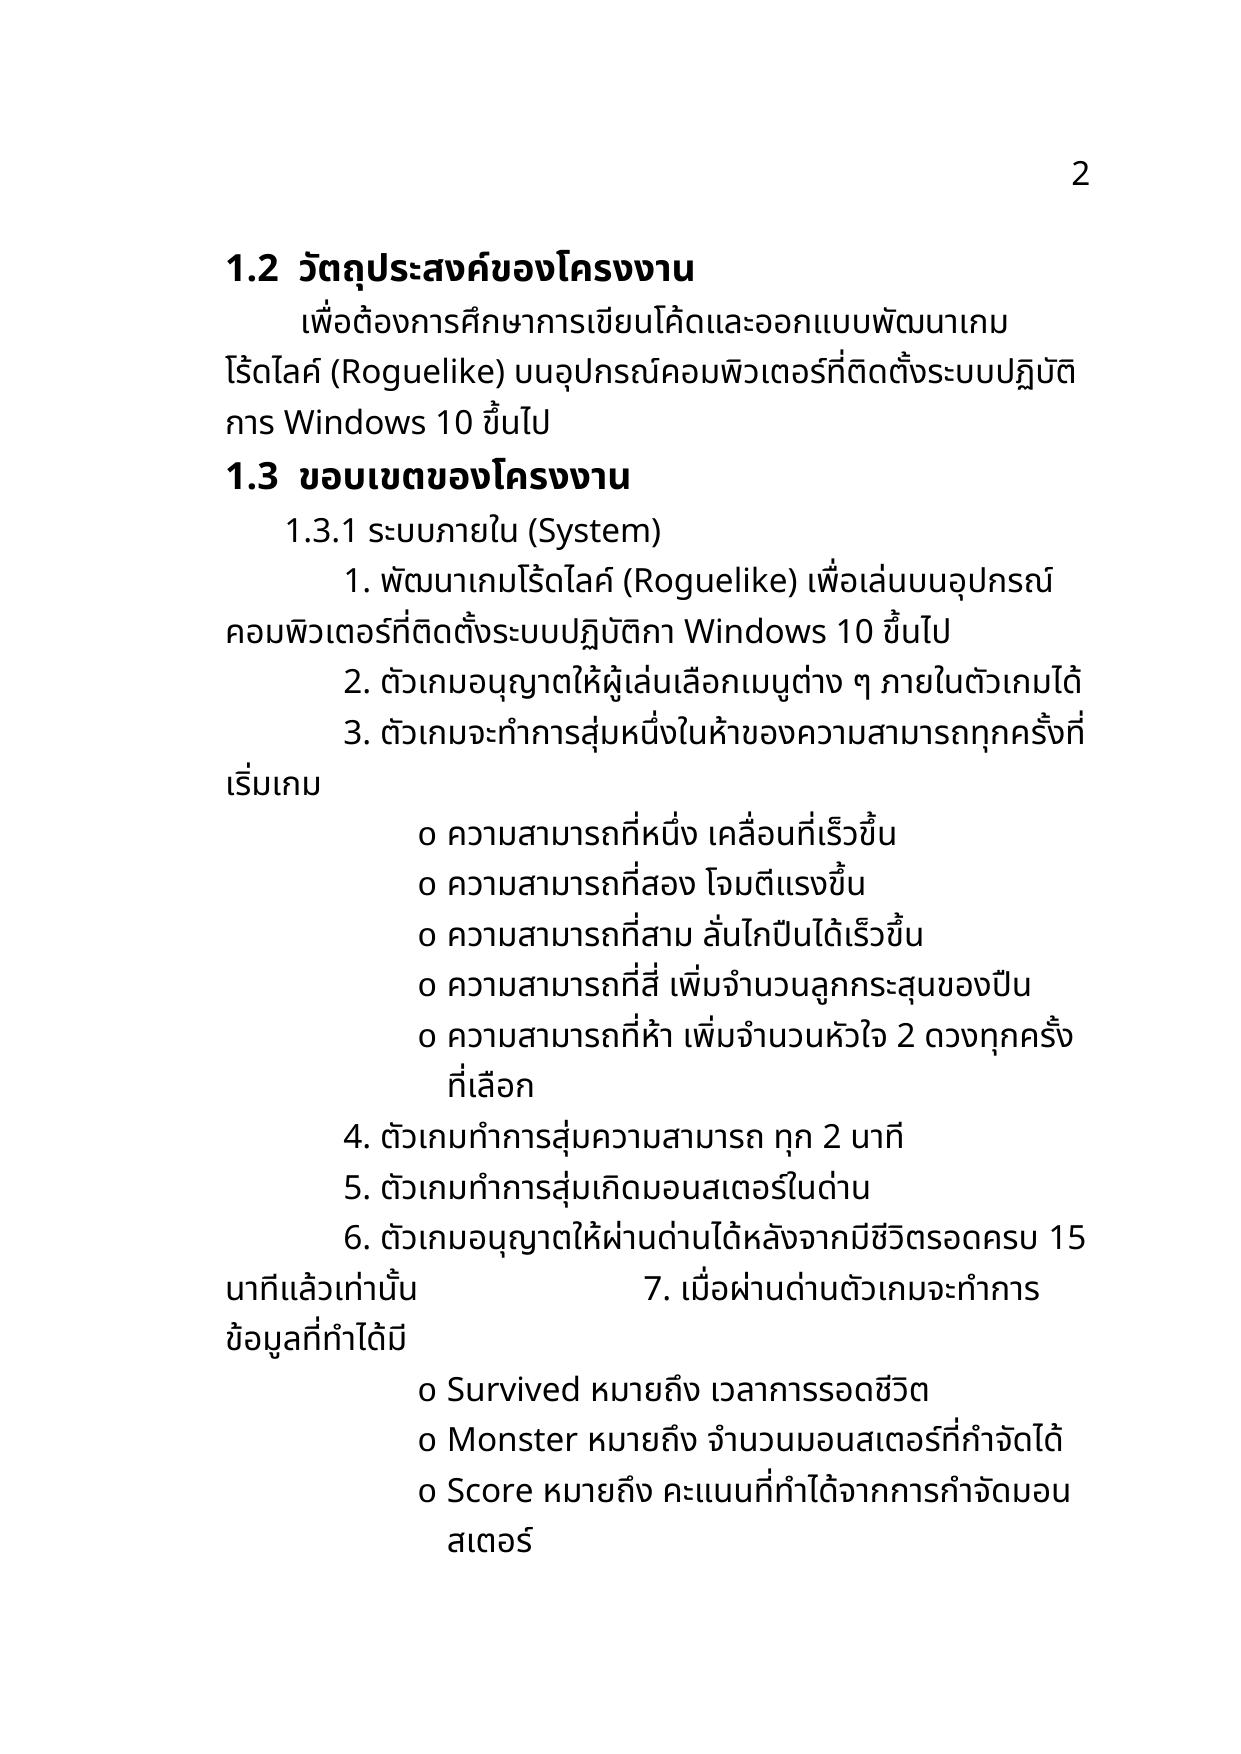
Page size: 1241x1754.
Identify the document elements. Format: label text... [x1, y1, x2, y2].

list Score หมายถึง คะแนนที่ทำได้จากการกำจัดมอนสเตอร์ [417, 1467, 1090, 1568]
list Monster หมายถึง จำนวนมอนสเตอร์ที่กำจัดได้ [417, 1416, 1090, 1467]
list ความสามารถที่ห้า เพิ่มจำนวนหัวใจ 2 ดวงทุกครั้งที่เลือก [417, 1012, 1090, 1113]
text 1.2 วัตถุประสงค์ของโครงงาน [225, 241, 1090, 298]
text 5. ตัวเกมทำการสุ่มเกิดมอนสเตอร์ในด่าน [225, 1163, 1090, 1214]
text 2. ตัวเกมอนุญาตให้ผู้เล่นเลือกเมนูต่าง ๆ ภายในตัวเกมได้ [225, 658, 1090, 709]
text 1.3 ขอบเขตของโครงงาน [225, 449, 1090, 506]
text 4. ตัวเกมทำการสุ่มความสามารถ ทุก 2 นาที [225, 1113, 1090, 1163]
text เพื่อต้องการศึกษาการเขียนโค้ดและออกแบบพัฒนาเกมโร้ดไลค์ (Roguelike) บนอุปกรณ์คอมพิวเตอร์ที่ติดตั้งระบบปฏิบัติการ Windows 10 ขึ้นไป [225, 298, 1090, 449]
text 6. ตัวเกมอนุญาตให้ผ่านด่านได้หลังจากมีชีวิตรอดครบ 15 นาทีแล้วเท่านั้น 7. เมื่อผ่านด่านตัวเกมจะทำการข้อมูลที่ทำได้มี [225, 1214, 1090, 1366]
list ความสามารถที่หนึ่ง เคลื่อนที่เร็วขึ้น [417, 810, 1090, 860]
list ความสามารถที่สี่ เพิ่มจำนวนลูกกระสุนของปืน [417, 961, 1090, 1012]
text 1.3.1 ระบบภายใน (System) [225, 506, 1090, 557]
list ความสามารถที่สอง โจมตีแรงขึ้น [417, 860, 1090, 911]
text 1. พัฒนาเกมโร้ดไลค์ (Roguelike) เพื่อเล่นบนอุปกรณ์คอมพิวเตอร์ที่ติดตั้งระบบปฏิบัติกา Windows 10 ขึ้นไป [225, 557, 1090, 658]
list Survived หมายถึง เวลาการรอดชีวิต [417, 1366, 1090, 1416]
list ความสามารถที่สาม ลั่นไกปืนได้เร็วขึ้น [417, 911, 1090, 961]
text 3. ตัวเกมจะทำการสุ่มหนึ่งในห้าของความสามารถทุกครั้งที่เริ่มเกม [225, 709, 1090, 810]
